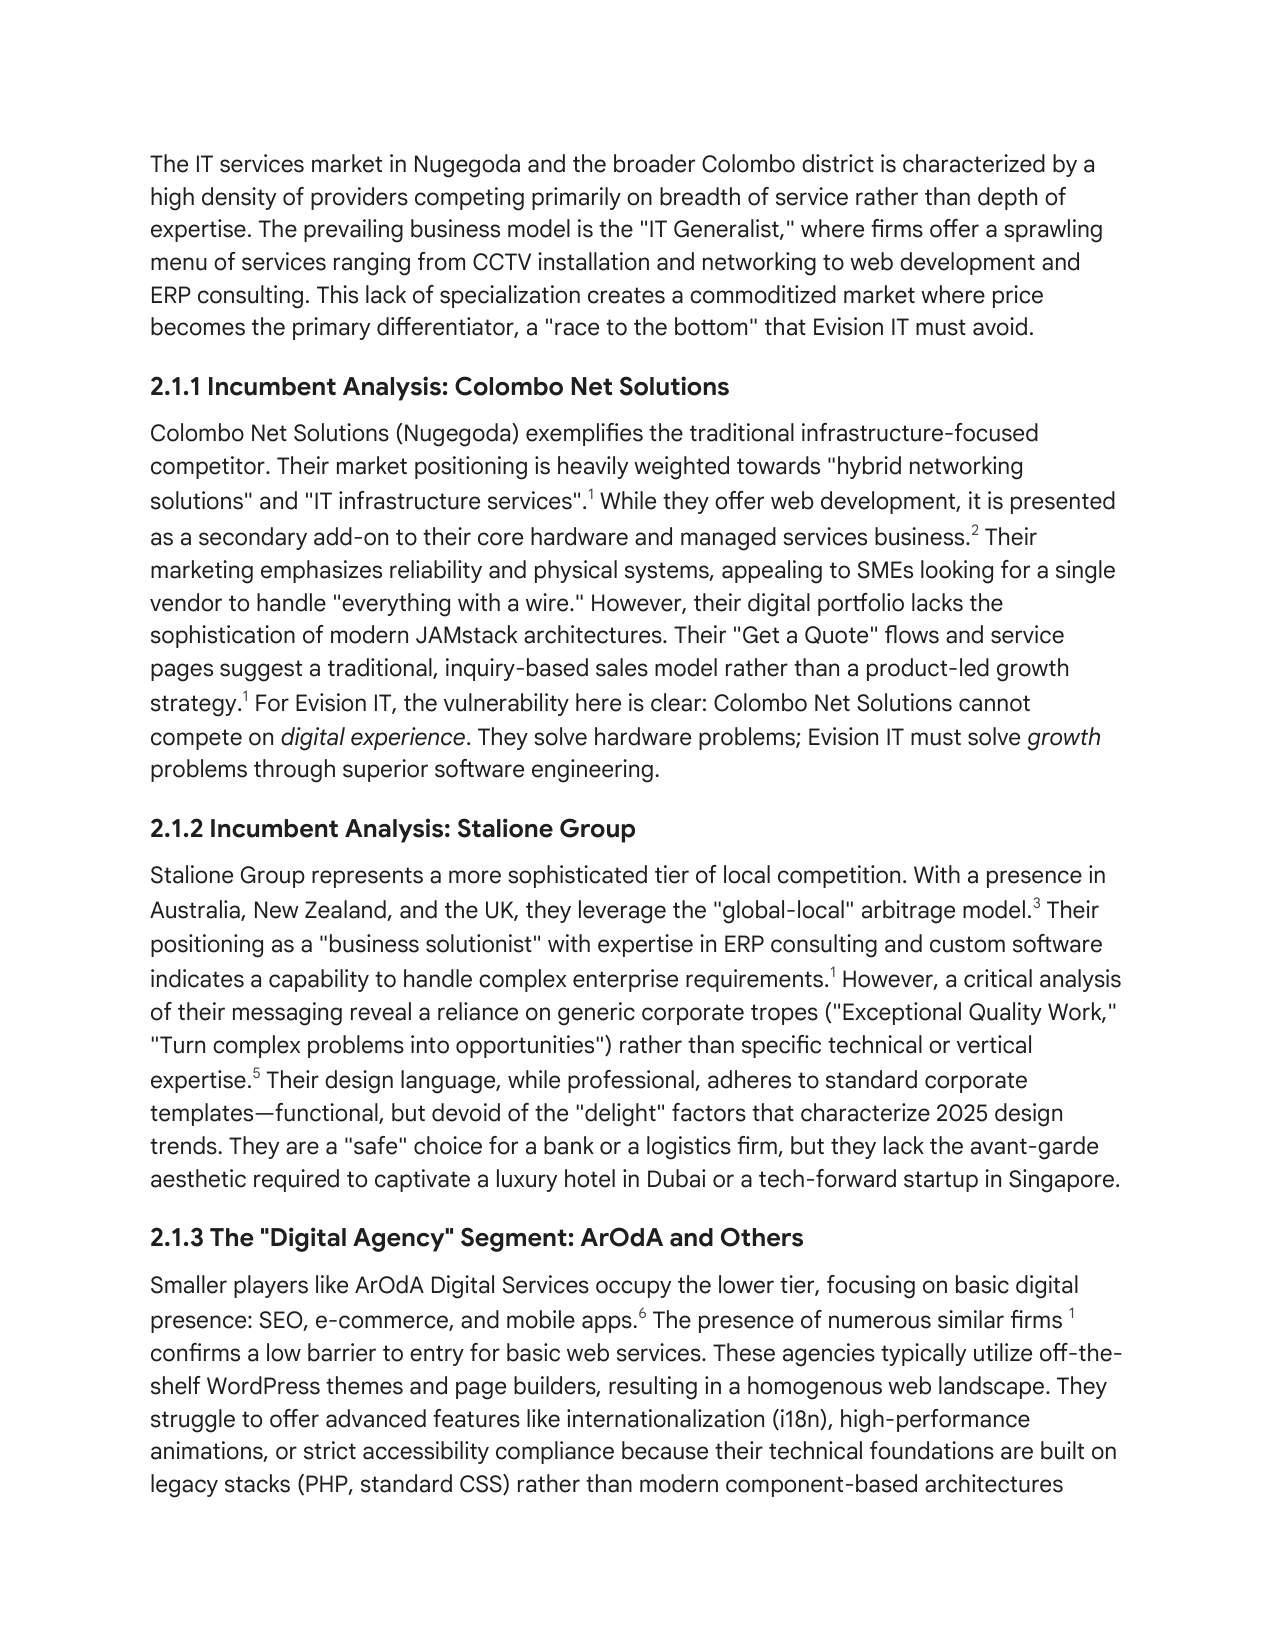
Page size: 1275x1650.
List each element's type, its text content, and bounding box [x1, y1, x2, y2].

subtitle 2.1.2 Incumbent Analysis: Stalione Group [150, 813, 1125, 845]
text The IT services market in Nugegoda and the broader Colombo district is characterized by a high density of providers competing primarily on breadth of service rather than depth of expertise. The prevailing business model is the "IT Generalist," where firms offer a sprawling menu of services ranging from CCTV installation and networking to web development and ERP consulting. This lack of specialization creates a commoditized market where price becomes the primary differentiator, a "race to the bottom" that Evision IT must avoid. [150, 150, 1125, 342]
text Colombo Net Solutions (Nugegoda) exemplifies the traditional infrastructure-focused competitor. Their market positioning is heavily weighted towards "hybrid networking solutions" and "IT infrastructure services".1 While they offer web development, it is presented as a secondary add-on to their core hardware and managed services business.2 Their marketing emphasizes reliability and physical systems, appealing to SMEs looking for a single vendor to handle "everything with a wire." However, their digital portfolio lacks the sophistication of modern JAMstack architectures. Their "Get a Quote" flows and service pages suggest a traditional, inquiry-based sales model rather than a product-led growth strategy.1 For Evision IT, the vulnerability here is clear: Colombo Net Solutions cannot compete on digital experience. They solve hardware problems; Evision IT must solve growth problems through superior software engineering. [150, 419, 1125, 784]
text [150, 1271, 1125, 1499]
text Stalione Group represents a more sophisticated tier of local competition. With a presence in Australia, New Zealand, and the UK, they leverage the "global-local" arbitrage model.3 Their positioning as a "business solutionist" with expertise in ERP consulting and custom software indicates a capability to handle complex enterprise requirements.1 However, a critical analysis of their messaging reveal a reliance on generic corporate tropes ("Exceptional Quality Work," "Turn complex problems into opportunities") rather than specific technical or vertical expertise.5 Their design language, while professional, adheres to standard corporate templates—functional, but devoid of the "delight" factors that characterize 2025 design trends. They are a "safe" choice for a bank or a logistics firm, but they lack the avant-garde aesthetic required to captivate a luxury hotel in Dubai or a tech-forward startup in Singapore. [150, 862, 1125, 1194]
subtitle 2.1.1 Incumbent Analysis: Colombo Net Solutions [150, 371, 1125, 403]
subtitle 2.1.3 The "Digital Agency" Segment: ArOdA and Others [150, 1223, 1125, 1254]
